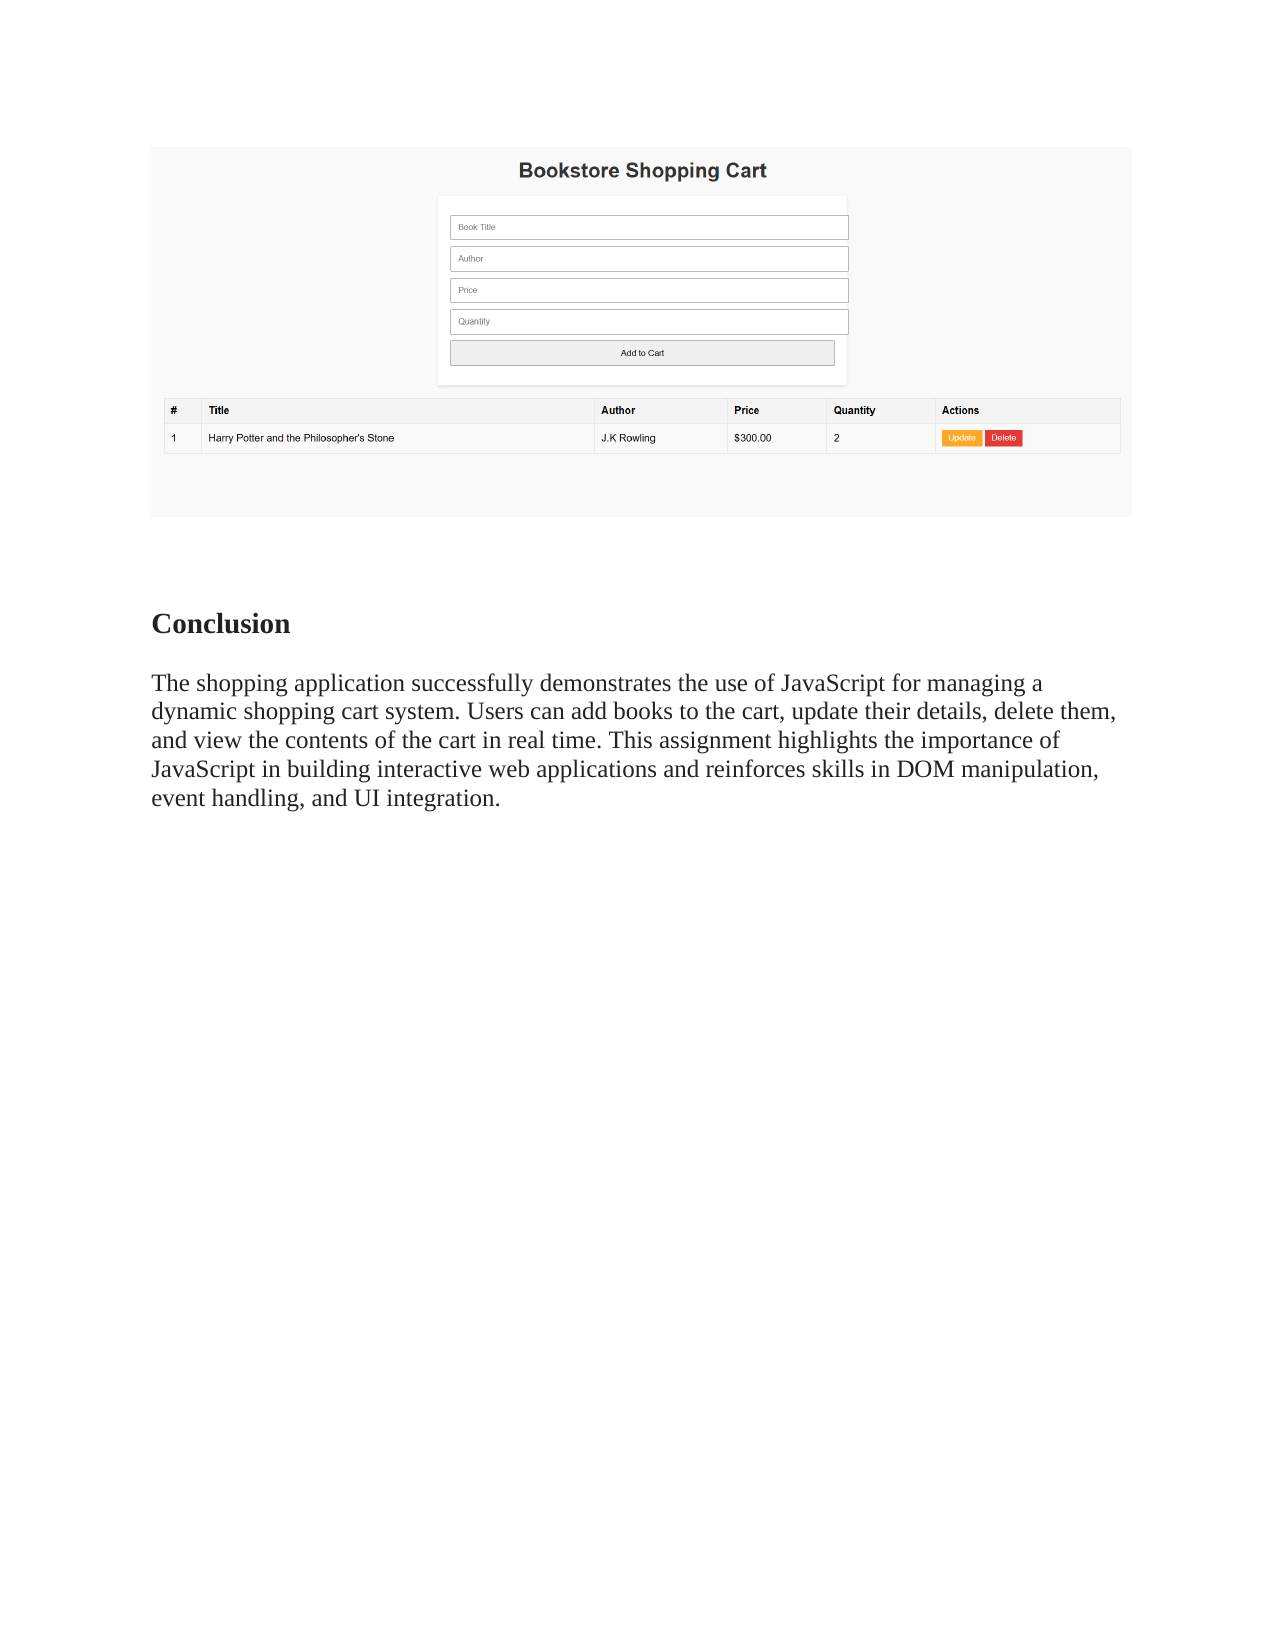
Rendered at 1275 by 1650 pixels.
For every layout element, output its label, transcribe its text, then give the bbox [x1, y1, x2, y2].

text Conclusion [151, 606, 1131, 639]
picture [151, 147, 1133, 517]
text The shopping application successfully demonstrates the use of JavaScript for managing a dynamic shopping cart system. Users can add books to the cart, update their details, delete them, and view the contents of the cart in real time. This assignment highlights the importance of JavaScript in building interactive web applications and reinforces skills in DOM manipulation, event handling, and UI integration. [151, 668, 1131, 811]
